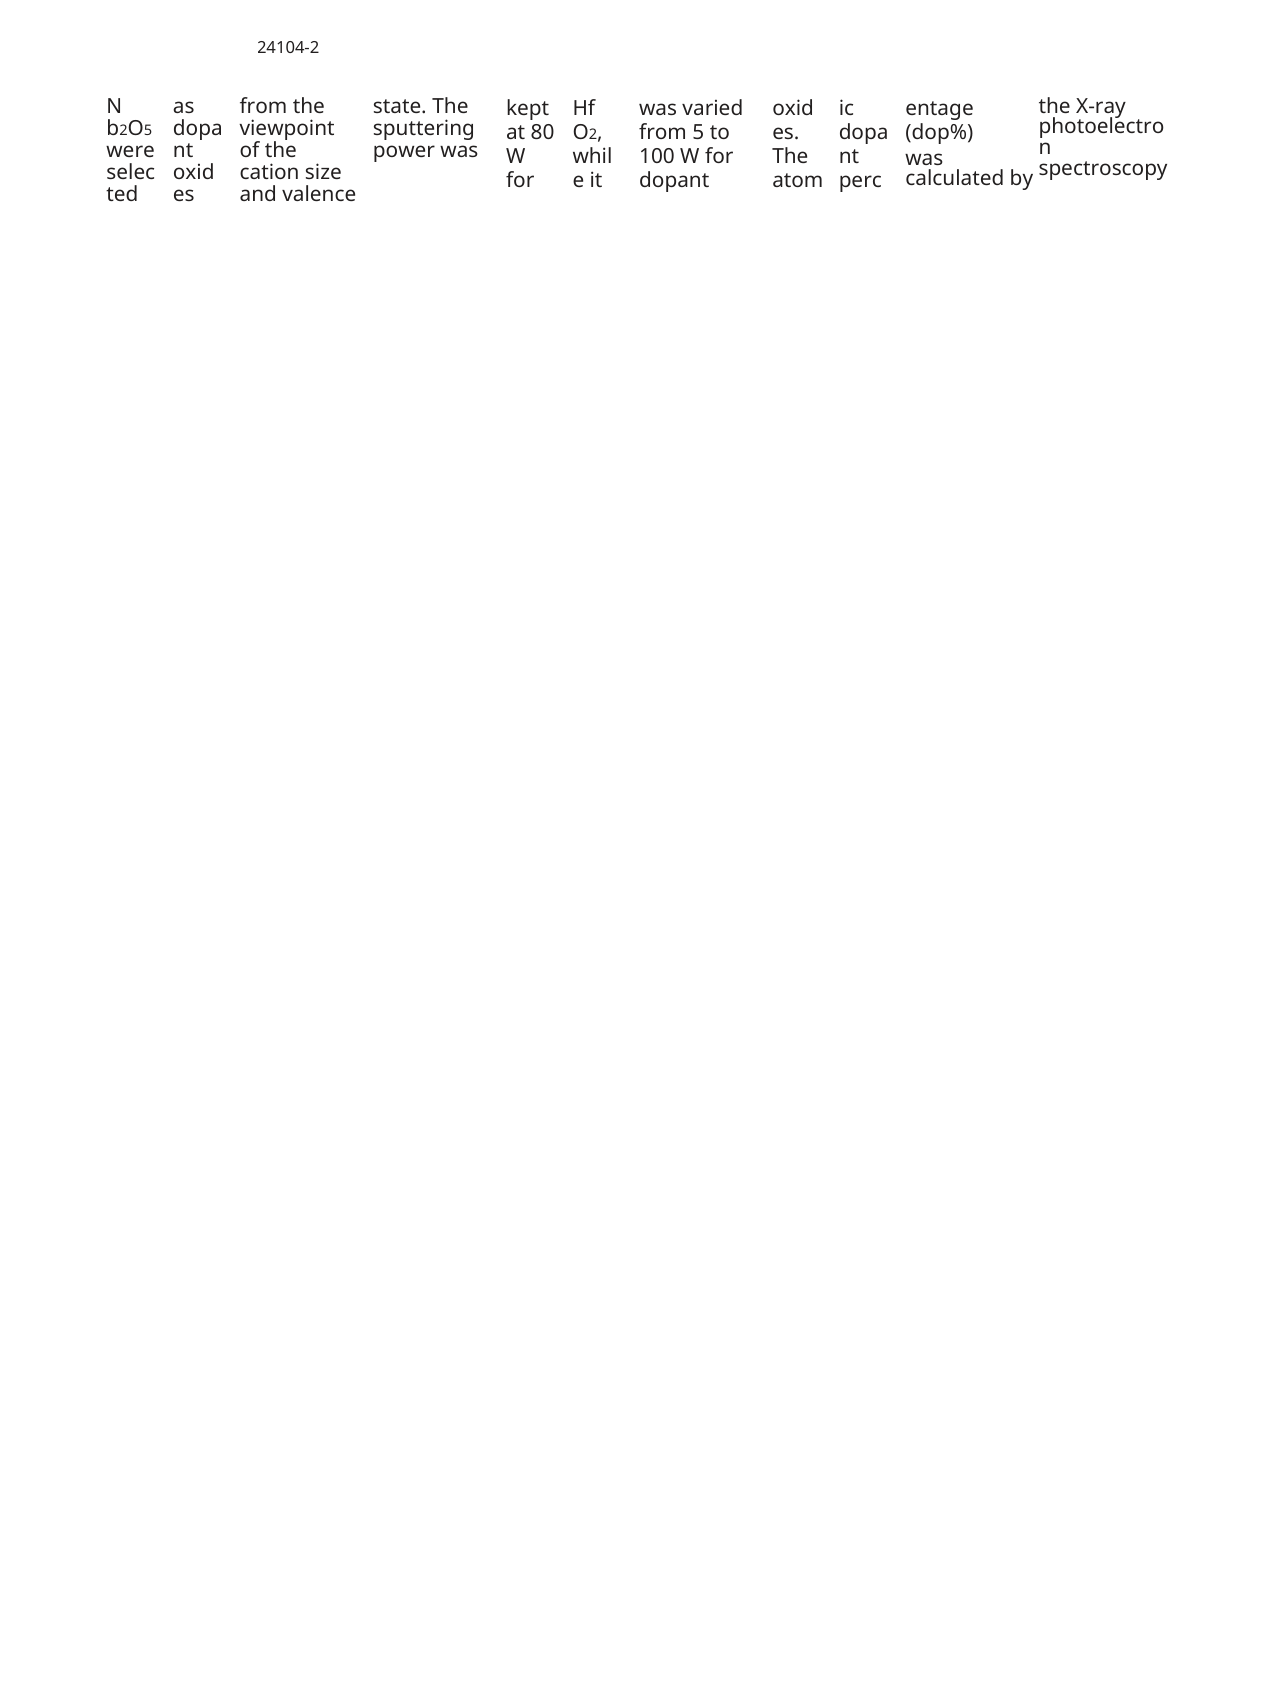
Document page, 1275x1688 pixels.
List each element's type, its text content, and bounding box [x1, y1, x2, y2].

text Nb2O5 were selected as dopant oxides from the viewpoint of the cation size and valence state. The sputtering power was [239, 96, 358, 206]
text kept at 80 W for HfO2, while it was varied from 5 to 100 W for dopant oxides. The atomic dopant percentage (dop%) [639, 96, 757, 192]
table_header 124104-2 [259, 40, 411, 55]
text Nb2O5 were selected as dopant oxides from the viewpoint of the cation size and valence state. The sputtering power was [373, 96, 491, 162]
text was calculated by the X-ray photoelectron spectroscopy [905, 96, 1171, 190]
